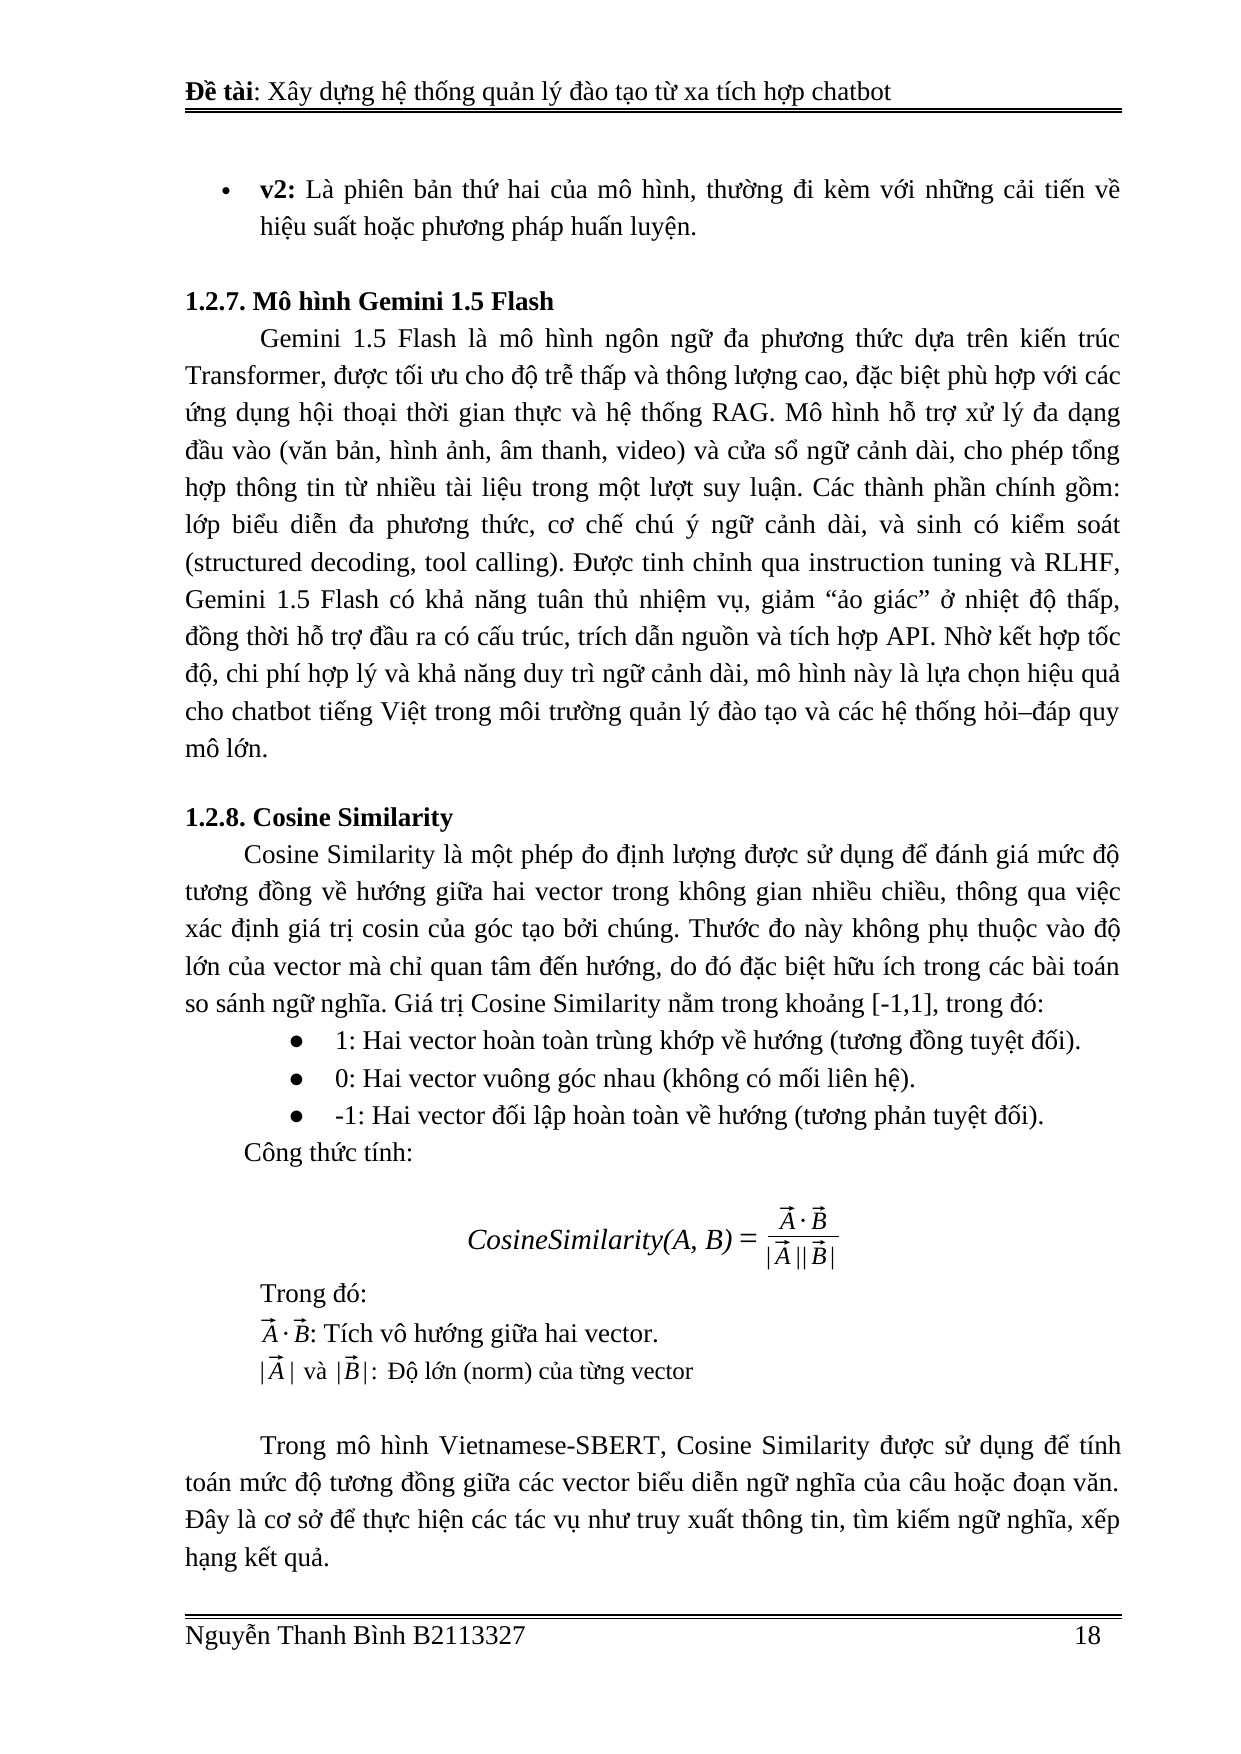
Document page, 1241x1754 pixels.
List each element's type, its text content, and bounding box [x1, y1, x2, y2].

subtitle 1.2.8. Cosine Similarity [185, 801, 1122, 832]
text Công thức tính: [185, 1136, 1122, 1167]
text CosineSimilarity(A, B) = [185, 1205, 1122, 1270]
text Cosine Similarity là một phép đo định lượng được sử dụng để đánh giá mức độ tương đồng về hướng giữa hai vector trong không gian nhiều chiều, thông qua việc xác định giá trị cosin của góc tạo bởi chúng. Thước đo này không phụ thuộc vào độ lớn của vector mà chỉ quan tâm đến hướng, do đó đặc biệt hữu ích trong các bài toán so sánh ngữ nghĩa. Giá trị Cosine Similarity nằm trong khoảng [-1,1], trong đó: [185, 838, 1122, 1018]
list -1: Hai vector đối lập hoàn toàn về hướng (tương phản tuyệt đối). [244, 1099, 1122, 1130]
subtitle 1.2.7. Mô hình Gemini 1.5 Flash [185, 285, 1122, 316]
text Trong mô hình Vietnamese-SBERT, Cosine Similarity được sử dụng để tính toán mức độ tương đồng giữa các vector biểu diễn ngữ nghĩa của câu hoặc đoạn văn. Đây là cơ sở để thực hiện các tác vụ như truy xuất thông tin, tìm kiếm ngữ nghĩa, xếp hạng kết quả. [185, 1429, 1122, 1572]
list 0: Hai vector vuông góc nhau (không có mối liên hệ). [244, 1062, 1122, 1093]
text Trong đó: [185, 1277, 1122, 1308]
list 1: Hai vector hoàn toàn trùng khớp về hướng (tương đồng tuyệt đối). [244, 1024, 1122, 1056]
list v2: Là phiên bản thứ hai của mô hình, thường đi kèm với những cải tiến về hiệu suất hoặc phương pháp huấn luyện. [222, 173, 1122, 241]
text : Tích vô hướng giữa hai vector. [185, 1317, 1122, 1348]
text Gemini 1.5 Flash là mô hình ngôn ngữ đa phương thức dựa trên kiến trúc Transformer, được tối ưu cho độ trễ thấp và thông lượng cao, đặc biệt phù hợp với các ứng dụng hội thoại thời gian thực và hệ thống RAG. Mô hình hỗ trợ xử lý đa dạng đầu vào (văn bản, hình ảnh, âm thanh, video) và cửa sổ ngữ cảnh dài, cho phép tổng hợp thông tin từ nhiều tài liệu trong một lượt suy luận. Các thành phần chính gồm: lớp biểu diễn đa phương thức, cơ chế chú ý ngữ cảnh dài, và sinh có kiểm soát (structured decoding, tool calling). Được tinh chỉnh qua instruction tuning và RLHF, Gemini 1.5 Flash có khả năng tuân thủ nhiệm vụ, giảm “ảo giác” ở nhiệt độ thấp, đồng thời hỗ trợ đầu ra có cấu trúc, trích dẫn nguồn và tích hợp API. Nhờ kết hợp tốc độ, chi phí hợp lý và khả năng duy trì ngữ cảnh dài, mô hình này là lựa chọn hiệu quả cho chatbot tiếng Việt trong môi trường quản lý đào tạo và các hệ thống hỏi–đáp quy mô lớn. [185, 322, 1122, 763]
